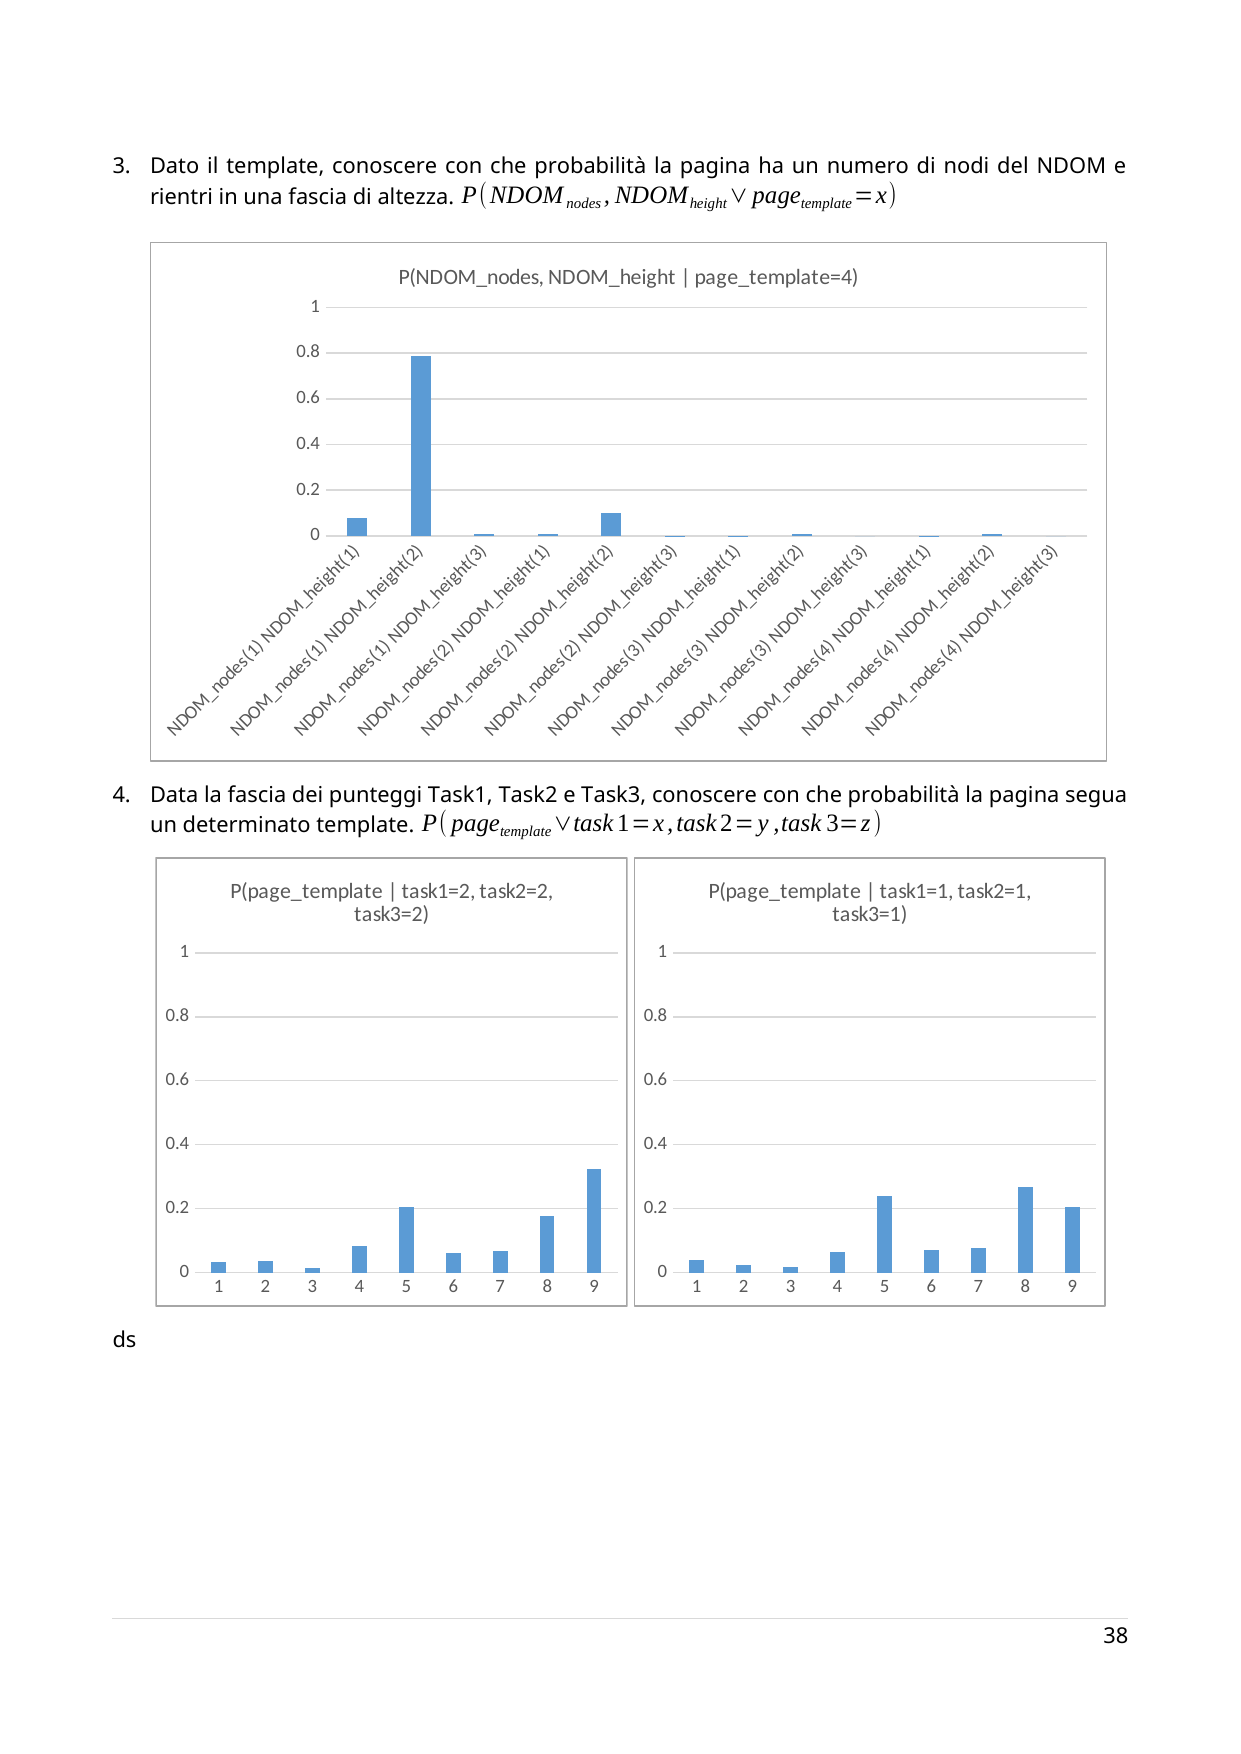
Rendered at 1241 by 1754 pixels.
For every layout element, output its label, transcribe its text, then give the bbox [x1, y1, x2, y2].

text ds [112, 1324, 1128, 1353]
list Data la fascia dei punteggi Task1, Task2 e Task3, conoscere con che probabilità la pagina segua un determinato template. [112, 778, 1128, 840]
list Dato il template, conoscere con che probabilità la pagina ha un numero di nodi del NDOM e rientri in una fascia di altezza. [112, 150, 1128, 762]
